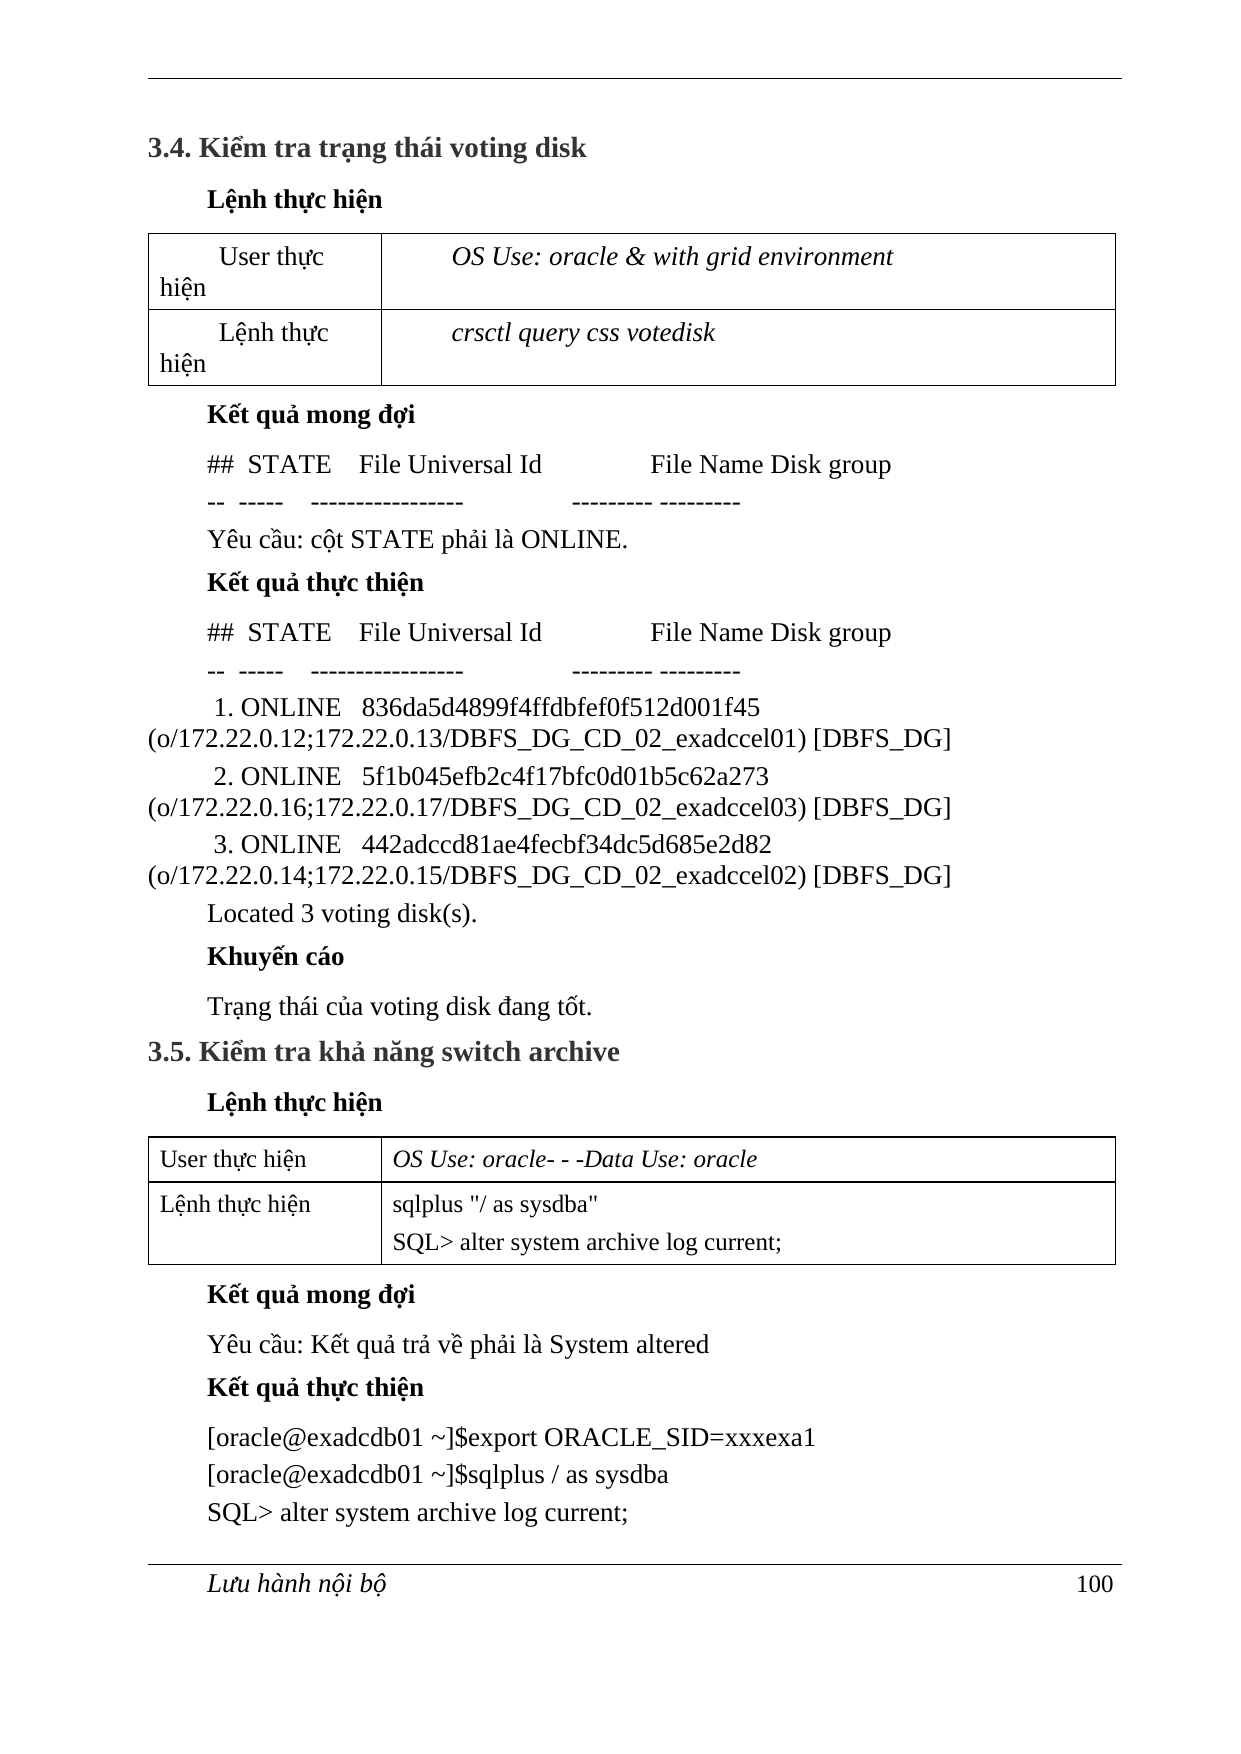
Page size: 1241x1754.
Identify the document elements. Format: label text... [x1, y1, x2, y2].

text Yêu cầu: Kết quả trả về phải là System altered [148, 1328, 1122, 1359]
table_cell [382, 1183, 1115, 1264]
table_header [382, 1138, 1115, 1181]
text -- ----- ----------------- --------- --------- [148, 486, 1122, 517]
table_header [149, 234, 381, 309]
subtitle Kết quả mong đợi [148, 398, 1128, 429]
text 2. ONLINE 5f1b045efb2c4f17bfc0d01b5c62a273 (o/172.22.0.16;172.22.0.17/DBFS_DG_CD_02_exadccel03) [DBFS_DG] [148, 760, 1122, 822]
text Trạng thái của voting disk đang tốt. [148, 990, 1122, 1021]
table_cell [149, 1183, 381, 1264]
text Yêu cầu: cột STATE phải là ONLINE. [148, 523, 1122, 554]
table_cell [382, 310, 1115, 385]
subtitle Lệnh thực hiện [148, 1087, 1128, 1118]
text SQL> alter system archive log current; [148, 1496, 1122, 1527]
text ## STATE File Universal Id File Name Disk group [148, 616, 1122, 647]
subtitle Kết quả thực thiện [148, 1371, 1128, 1402]
text -- ----- ----------------- --------- --------- [148, 654, 1122, 685]
text ## STATE File Universal Id File Name Disk group [148, 448, 1122, 479]
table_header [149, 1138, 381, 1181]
subtitle Kết quả thực thiện [148, 567, 1128, 598]
text [oracle@exadcdb01 ~]$export ORACLE_SID=xxxexa1 [148, 1421, 1122, 1452]
subtitle 3.5. Kiểm tra khả năng switch archive [148, 1034, 1122, 1067]
text 3. ONLINE 442adccd81ae4fecbf34dc5d685e2d82 (o/172.22.0.14;172.22.0.15/DBFS_DG_CD_02_exadccel02) [DBFS_DG] [148, 828, 1122, 891]
text 1. ONLINE 836da5d4899f4ffdbfef0f512d001f45 (o/172.22.0.12;172.22.0.13/DBFS_DG_CD_02_exadccel01) [DBFS_DG] [148, 691, 1122, 753]
subtitle Khuyến cáo [148, 940, 1128, 972]
subtitle Lệnh thực hiện [148, 183, 1128, 214]
text [oracle@exadcdb01 ~]$sqlplus / as sysdba [148, 1458, 1122, 1490]
text Located 3 voting disk(s). [148, 897, 1122, 928]
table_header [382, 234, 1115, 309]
subtitle Kết quả mong đợi [148, 1278, 1128, 1309]
subtitle 3.4. Kiểm tra trạng thái voting disk [148, 131, 1122, 164]
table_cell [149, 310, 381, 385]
